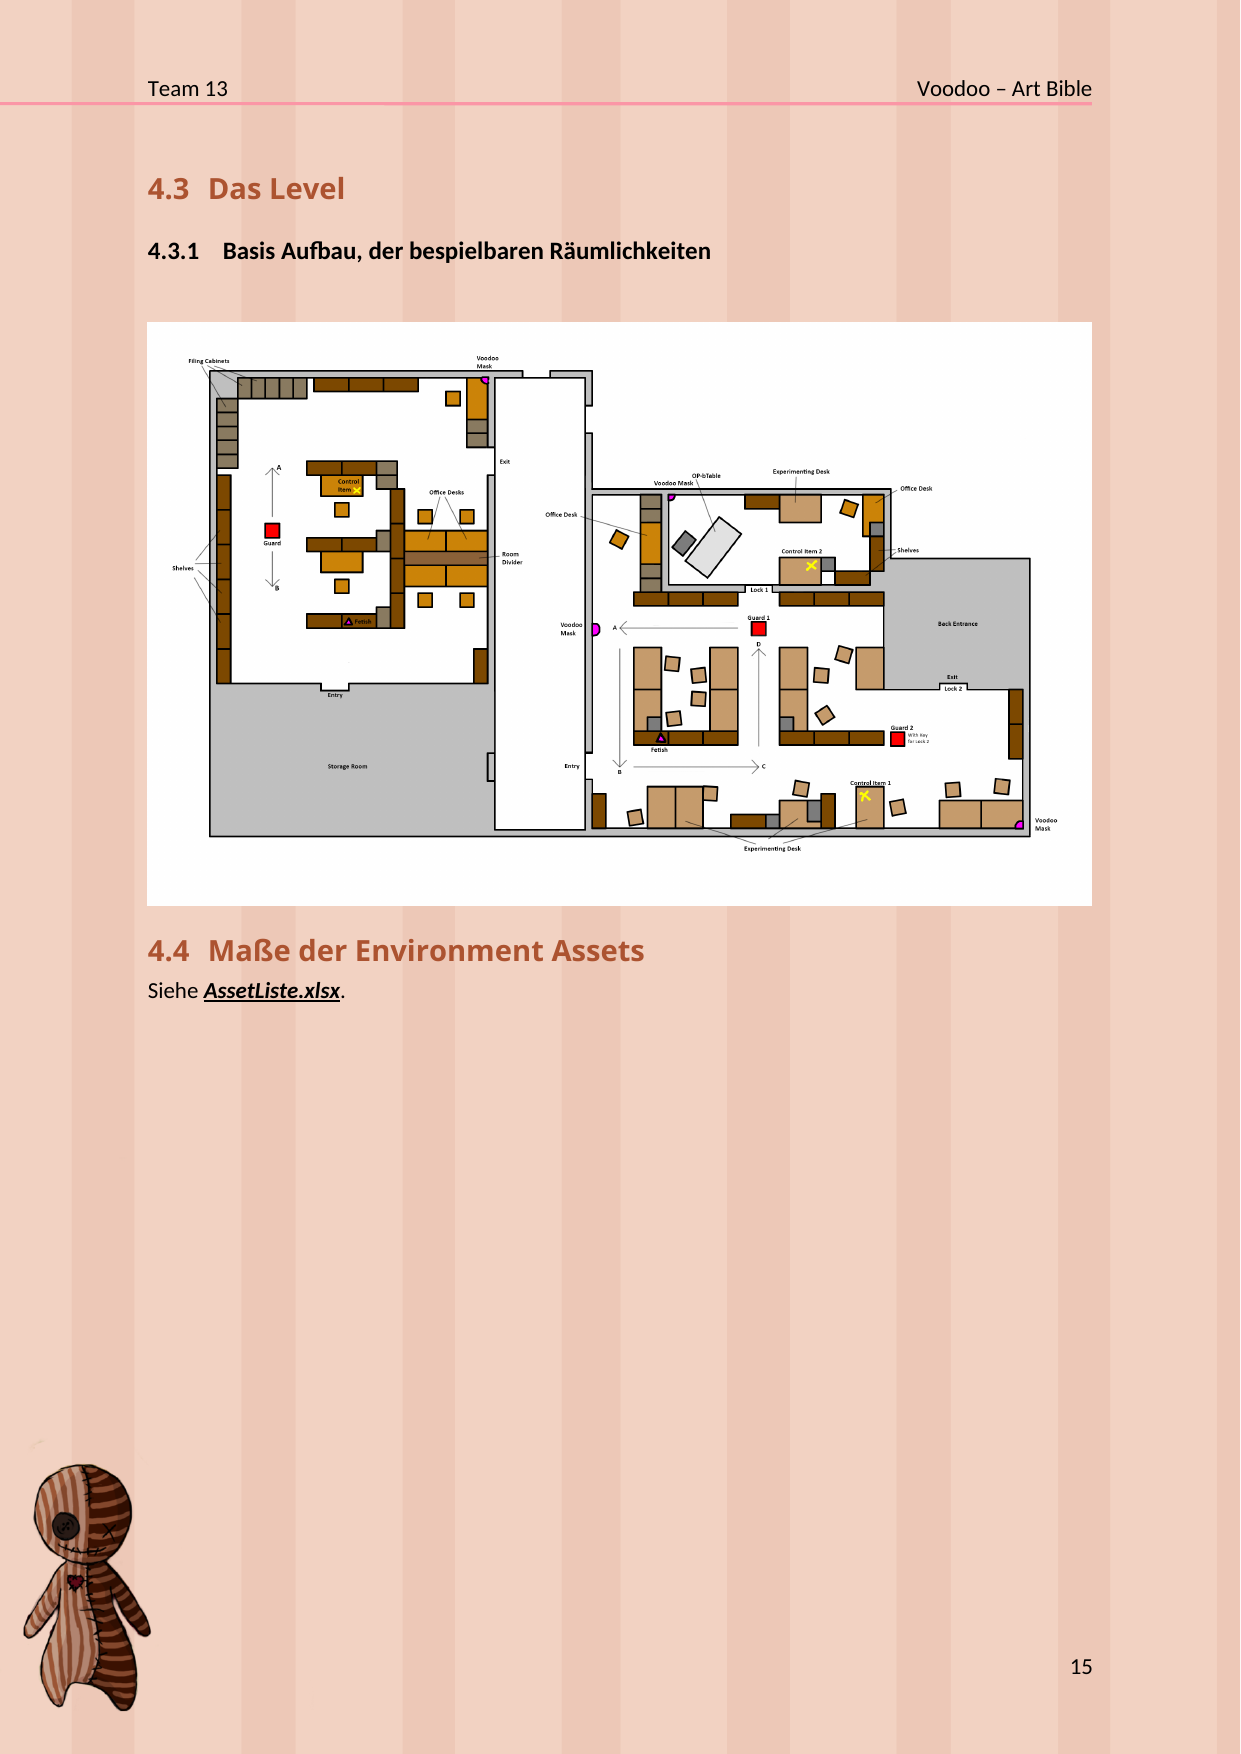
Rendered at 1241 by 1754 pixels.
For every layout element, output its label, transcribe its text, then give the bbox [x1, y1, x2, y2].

picture [0, 0, 1241, 1754]
text Siehe AssetListe.xlsx. [148, 976, 1093, 1004]
subtitle Das Level [148, 168, 1093, 208]
subtitle Basis Aufbau, der bespielbaren Räumlichkeiten [148, 235, 1093, 265]
subtitle Maße der Environment Assets [148, 930, 1093, 970]
